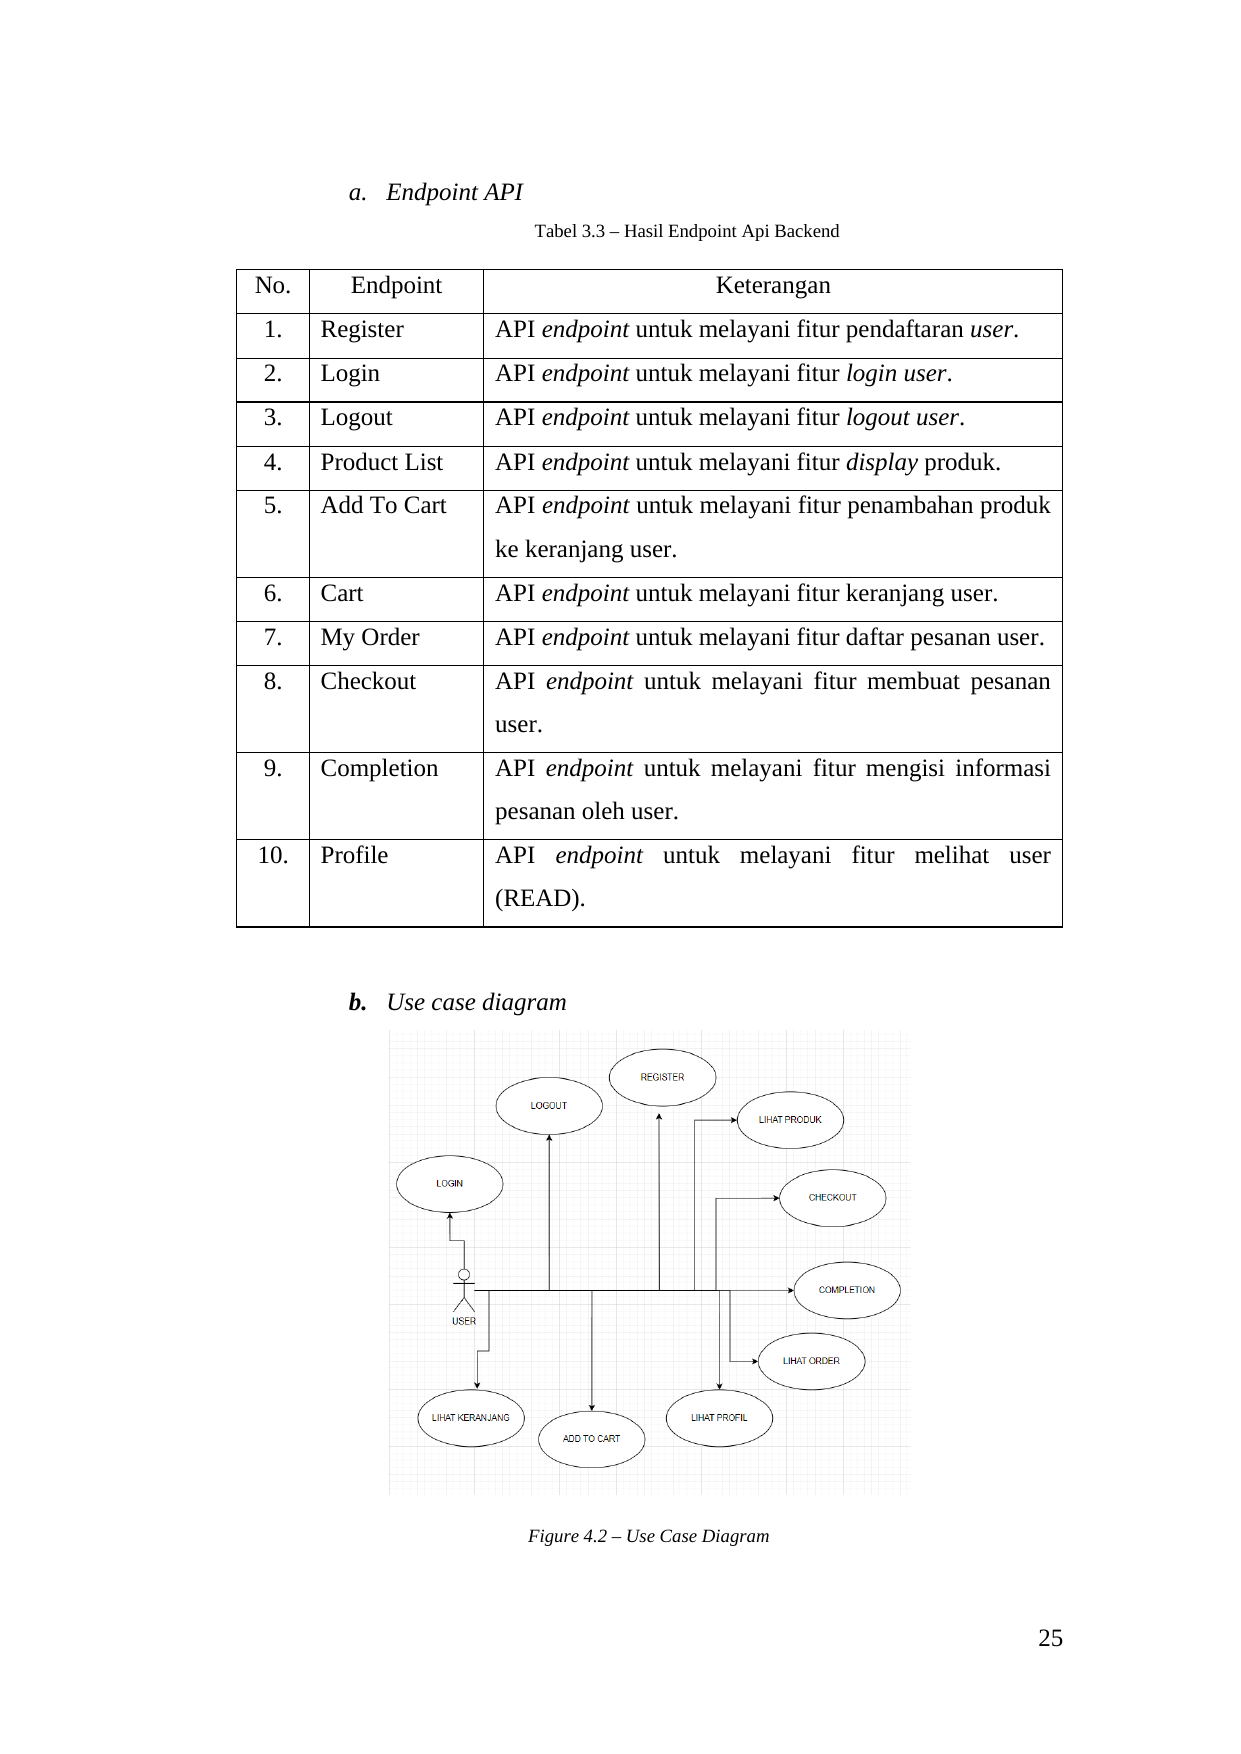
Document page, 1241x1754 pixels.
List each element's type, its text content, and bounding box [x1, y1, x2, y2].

table_cell 8. [237, 666, 309, 752]
table_cell Cart [310, 578, 483, 621]
text Tabel 3.3 – Hasil Endpoint Api Backend [236, 220, 1063, 242]
table_cell 3. [237, 403, 309, 446]
table_cell My Order [310, 622, 483, 665]
table_cell API endpoint untuk melayani fitur display produk. [484, 447, 1062, 489]
table_cell Profile [310, 840, 483, 926]
table_cell Add To Cart [310, 491, 483, 577]
text Figure 4.2 – Use Case Diagram [236, 1525, 1063, 1547]
table_cell API endpoint untuk melayani fitur melihat user (READ). [484, 840, 1062, 926]
table_cell API endpoint untuk melayani fitur membuat pesanan user. [484, 666, 1062, 752]
table_cell API endpoint untuk melayani fitur login user. [484, 359, 1062, 401]
table_cell Completion [310, 753, 483, 839]
table_cell Login [310, 359, 483, 401]
table_cell 10. [237, 840, 309, 926]
table_cell API endpoint untuk melayani fitur pendaftaran user. [484, 314, 1062, 357]
table_cell Product List [310, 447, 483, 489]
table_cell 5. [237, 491, 309, 577]
table_cell 1. [237, 314, 309, 357]
picture [388, 1030, 911, 1495]
table_cell API endpoint untuk melayani fitur logout user. [484, 403, 1062, 446]
table_cell API endpoint untuk melayani fitur keranjang user. [484, 578, 1062, 621]
table_header Endpoint [310, 270, 483, 313]
table_cell 9. [237, 753, 309, 839]
subtitle Use case diagram [349, 987, 1063, 1016]
table_cell API endpoint untuk melayani fitur penambahan produk ke keranjang user. [484, 491, 1062, 577]
table_cell API endpoint untuk melayani fitur daftar pesanan user. [484, 622, 1062, 665]
subtitle Endpoint API [349, 177, 1063, 206]
table_cell 2. [237, 359, 309, 401]
table_cell 7. [237, 622, 309, 665]
table_cell API endpoint untuk melayani fitur mengisi informasi pesanan oleh user. [484, 753, 1062, 839]
table_cell 4. [237, 447, 309, 489]
table_cell Register [310, 314, 483, 357]
table_cell Checkout [310, 666, 483, 752]
table_cell Logout [310, 403, 483, 446]
table_header Keterangan [484, 270, 1062, 313]
table_header No. [237, 270, 309, 313]
table_cell 6. [237, 578, 309, 621]
